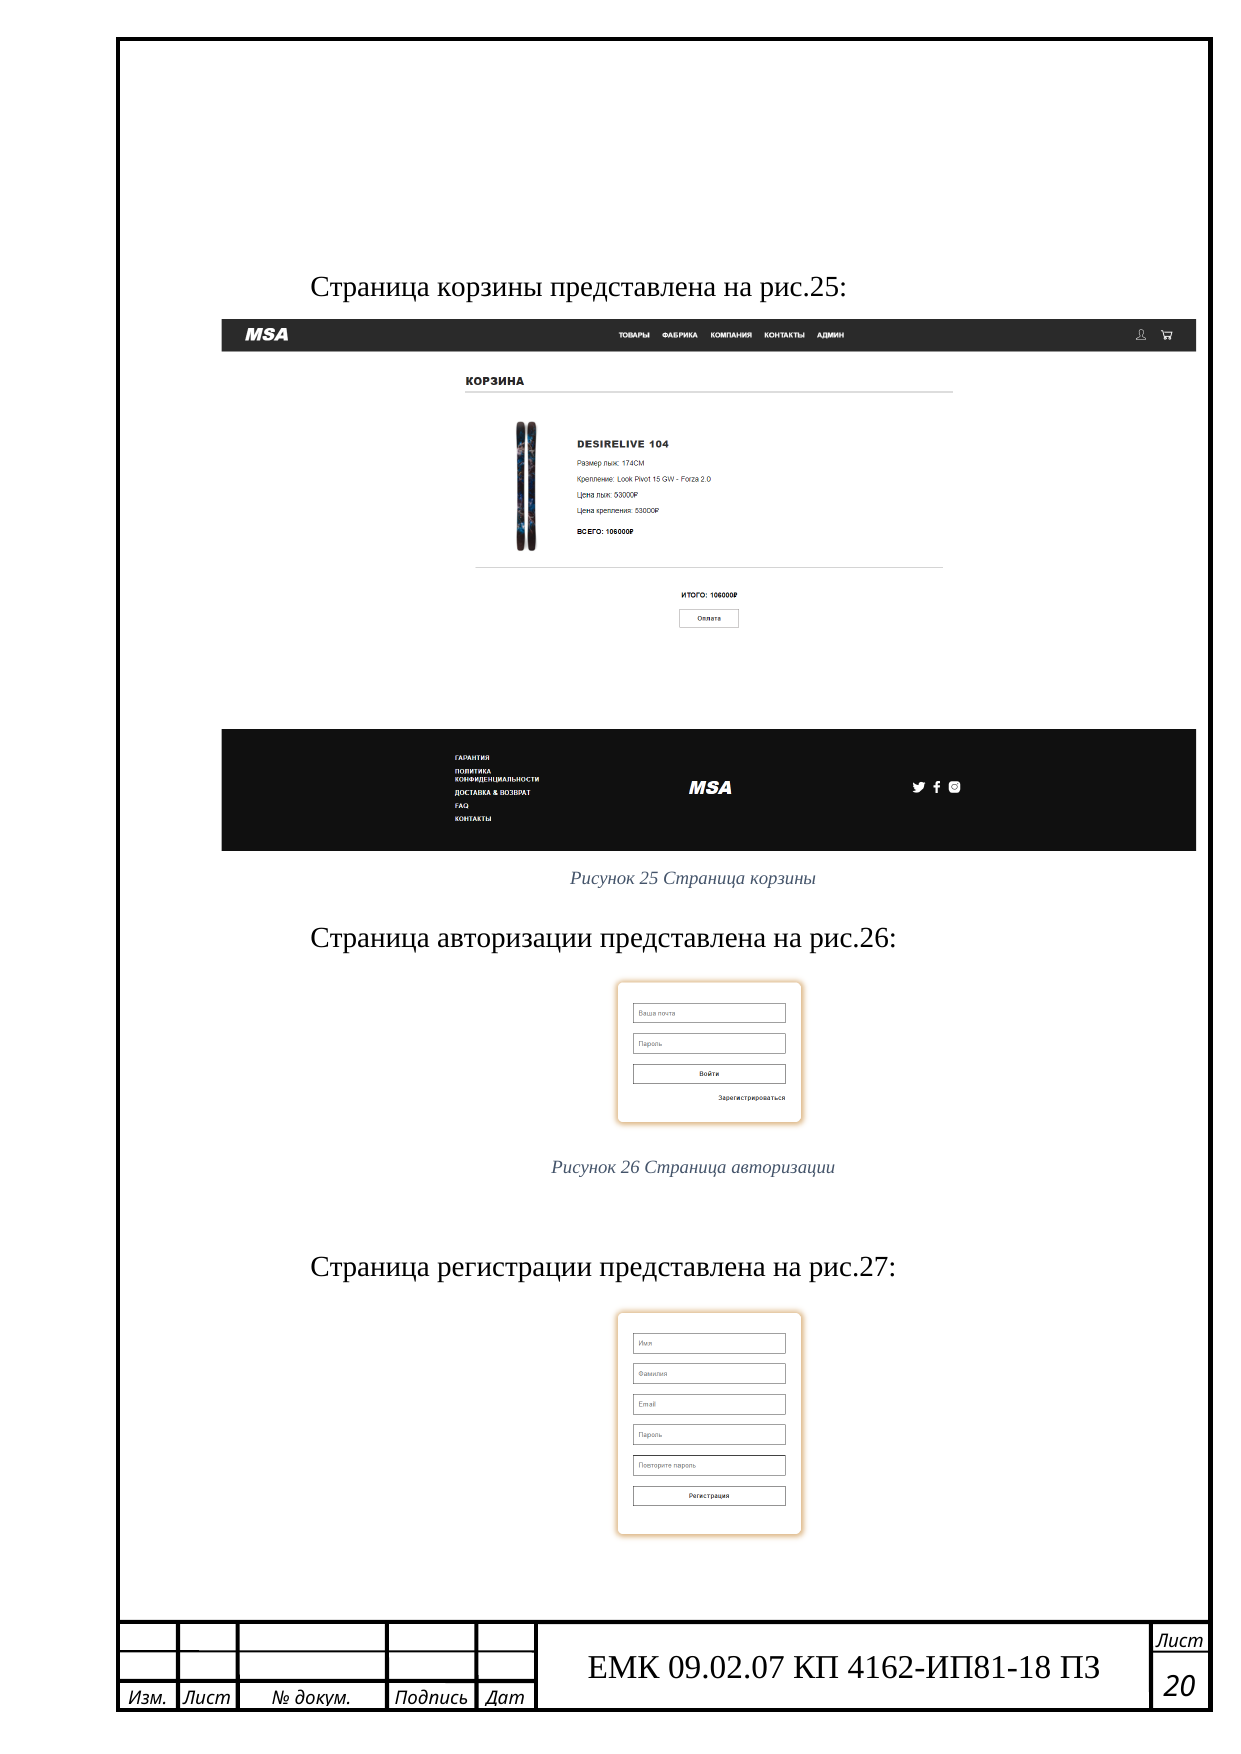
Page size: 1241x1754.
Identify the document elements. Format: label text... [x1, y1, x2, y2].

text Страница регистрации представлена на рис.27: [236, 1249, 1181, 1282]
text Страница авторизации представлена на рис.26: [236, 920, 1181, 954]
text Рисунок 25 Страница корзины [148, 867, 1181, 889]
picture [221, 319, 1197, 851]
text Рисунок 26 Страница авторизации [148, 1156, 1181, 1178]
text Страница корзины представлена на рис.25: [236, 269, 1181, 303]
picture [221, 970, 1197, 1140]
picture [221, 1299, 1197, 1551]
